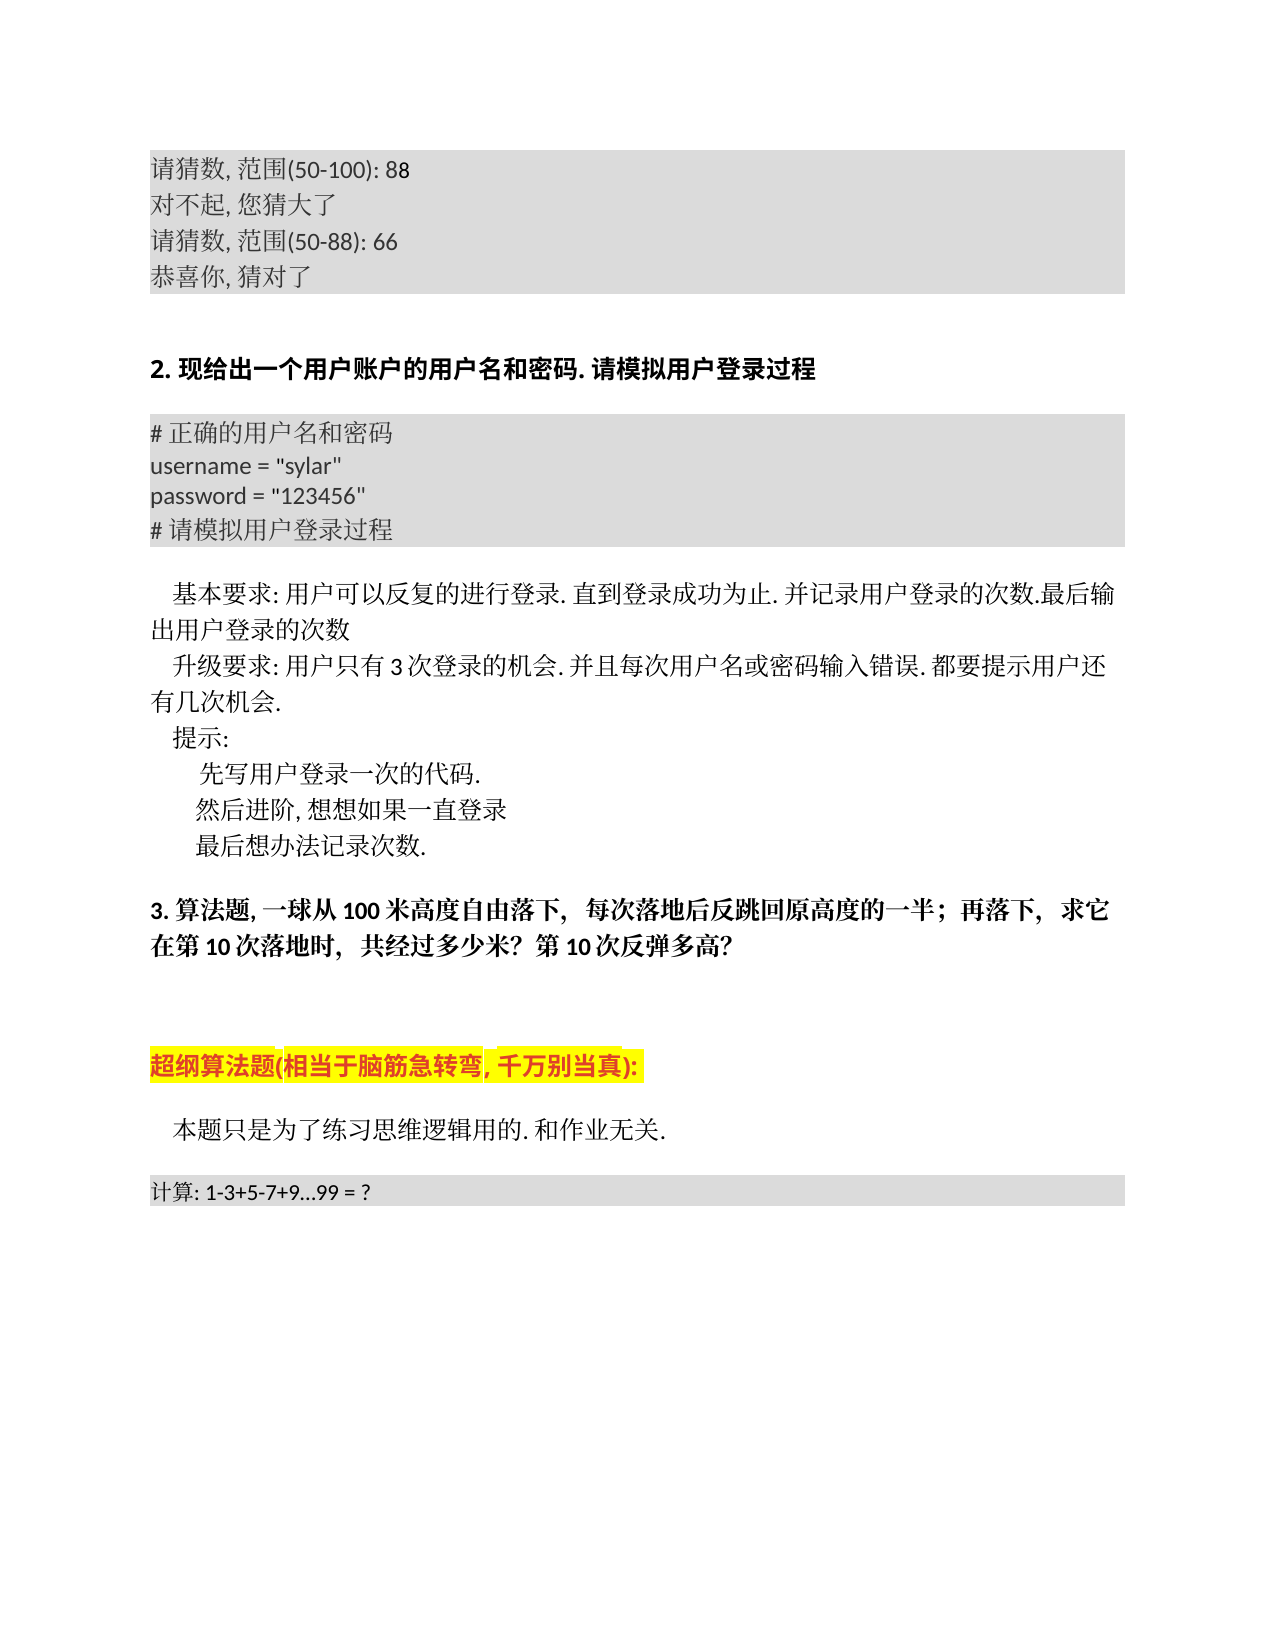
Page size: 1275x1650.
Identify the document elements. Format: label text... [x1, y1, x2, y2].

text # 正确的用户名和密码 [150, 414, 1125, 450]
text 对不起, 您猜大了 [150, 186, 1125, 222]
text 3. 算法题, 一球从100米高度自由落下，每次落地后反跳回原高度的一半；再落下，求它在第10次落地时，共经过多少米？第10次反弹多高？ [150, 891, 1125, 962]
text 升级要求: 用户只有3次登录的机会. 并且每次用户名或密码输入错误. 都要提示用户还有几次机会. [150, 647, 1125, 719]
text 请猜数, 范围(50-100): 88 [150, 150, 1125, 186]
text 本题只是为了练习思维逻辑用的. 和作业无关. [150, 1111, 1125, 1147]
text 恭喜你, 猜对了 [150, 258, 1125, 294]
text 最后想办法记录次数. [150, 827, 1125, 862]
text 提示: [150, 719, 1125, 755]
text 基本要求: 用户可以反复的进行登录. 直到登录成功为止. 并记录用户登录的次数.最后输出用户登录的次数 [150, 575, 1125, 647]
text 计算: 1-3+5-7+9…99 = ? [150, 1175, 1125, 1206]
text password = "123456" [150, 481, 1125, 511]
text username = "sylar" [150, 450, 1125, 481]
text 先写用户登录一次的代码. [150, 755, 1125, 791]
text 请猜数, 范围(50-88): 66 [150, 222, 1125, 258]
text 然后进阶, 想想如果一直登录 [150, 791, 1125, 827]
text # 请模拟用户登录过程 [150, 511, 1125, 547]
